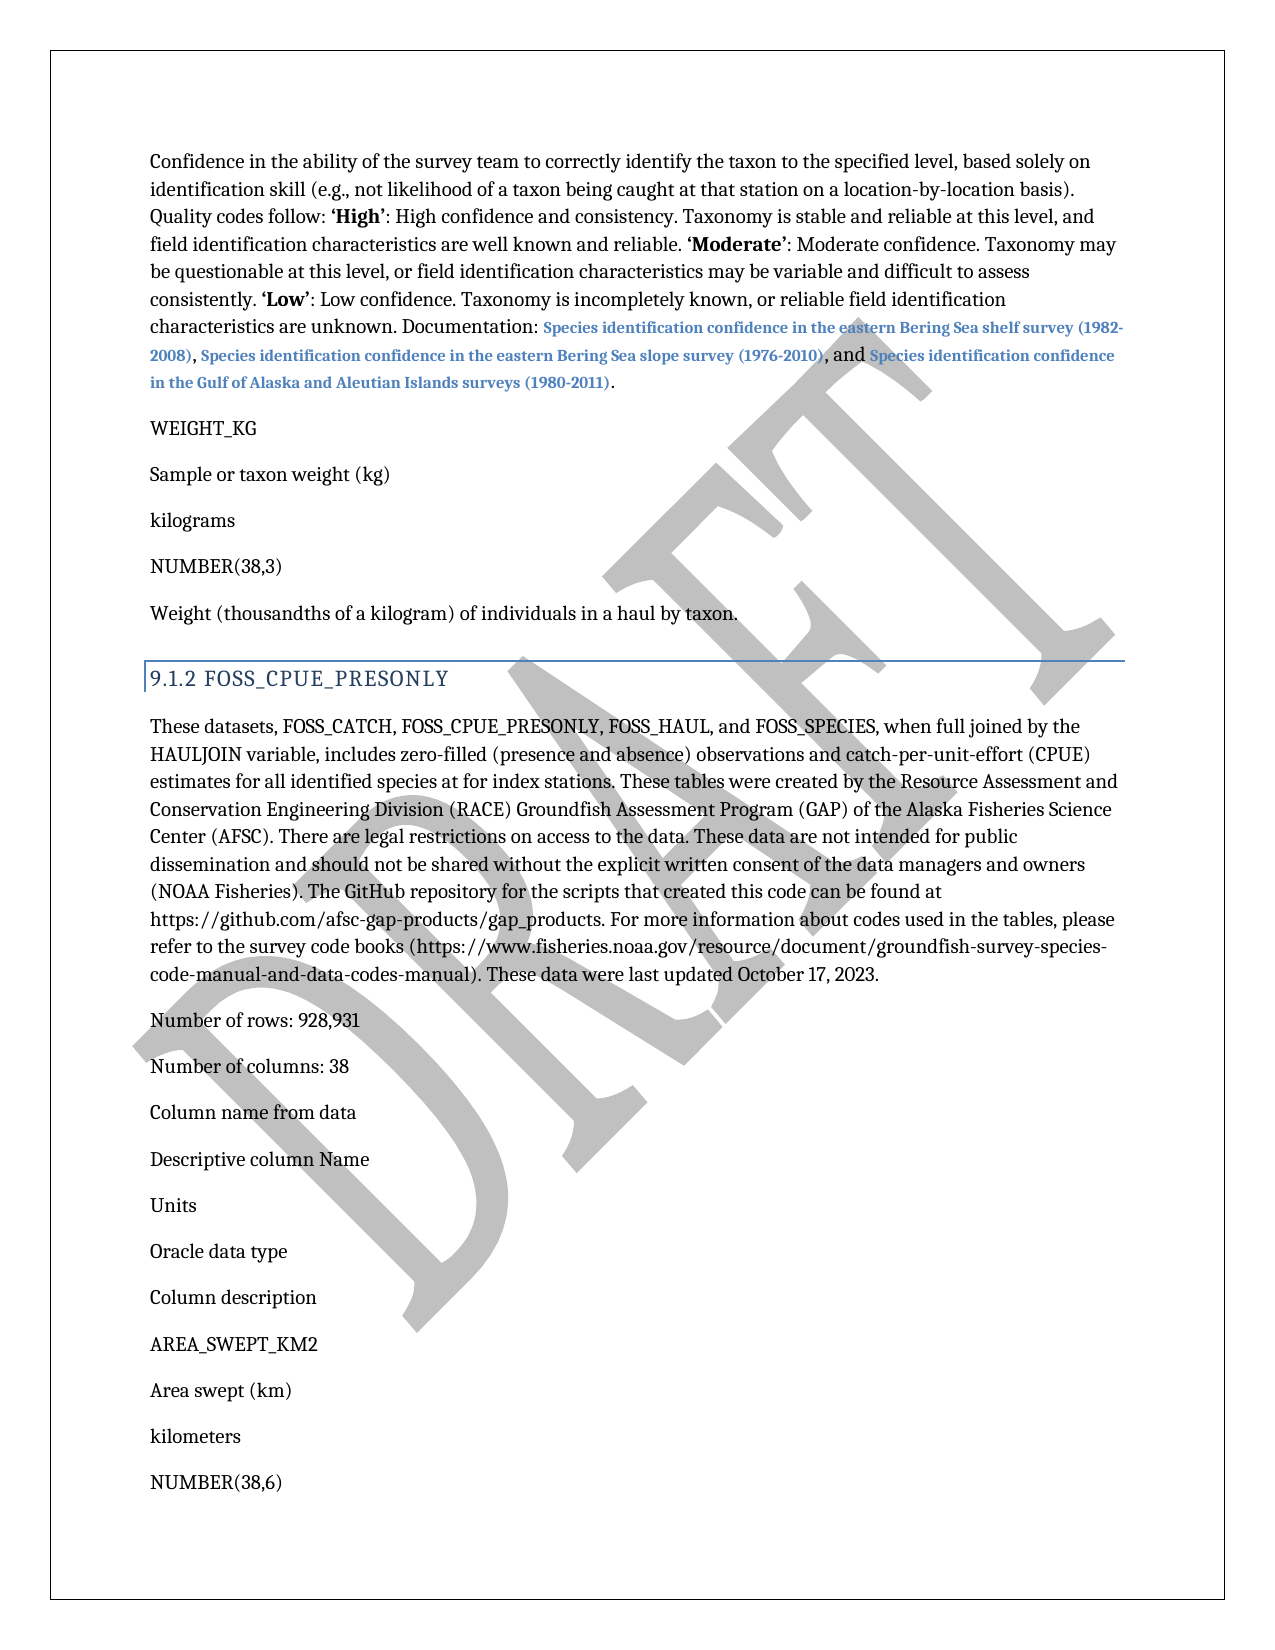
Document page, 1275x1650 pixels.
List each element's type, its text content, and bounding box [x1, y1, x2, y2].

text Number of rows: 928,931 [150, 1008, 1125, 1032]
text Oracle data type [150, 1240, 1125, 1264]
text Area swept (km) [150, 1378, 1125, 1402]
text Sample or taxon weight (kg) [150, 462, 1125, 486]
text NUMBER(38,6) [150, 1471, 1125, 1495]
text Number of columns: 38 [150, 1055, 1125, 1079]
text Units [150, 1193, 1125, 1217]
text kilometers [150, 1425, 1125, 1449]
text Descriptive column Name [150, 1147, 1125, 1171]
subtitle 9.1.2 FOSS_CPUE_PRESONLY [146, 662, 1125, 692]
text WEIGHT_KG [150, 416, 1125, 440]
text Weight (thousandths of a kilogram) of individuals in a haul by taxon. [150, 601, 1125, 625]
text NUMBER(38,3) [150, 555, 1125, 579]
text Column description [150, 1286, 1125, 1310]
text kilograms [150, 509, 1125, 533]
text These datasets, FOSS_CATCH, FOSS_CPUE_PRESONLY, FOSS_HAUL, and FOSS_SPECIES, when full joined by the HAULJOIN variable, includes zero-filled (presence and absence) observations and catch-per-unit-effort (CPUE) estimates for all identified species at for index stations. These tables were created by the Resource Assessment and Conservation Engineering Division (RACE) Groundfish Assessment Program (GAP) of the Alaska Fisheries Science Center (AFSC). There are legal restrictions on access to the data. These data are not intended for public dissemination and should not be shared without the explicit written consent of the data managers and owners (NOAA Fisheries). The GitHub repository for the scripts that created this code can be found at https://github.com/afsc-gap-products/gap_products. For more information about codes used in the tables, please refer to the survey code books (https://www.fisheries.noaa.gov/resource/document/groundfish-survey-species-code-manual-and-data-codes-manual). These data were last updated October 17, 2023. [150, 715, 1125, 986]
text Column name from data [150, 1101, 1125, 1125]
text Confidence in the ability of the survey team to correctly identify the taxon to the specified level, based solely on identification skill (e.g., not likelihood of a taxon being caught at that station on a location-by-location basis). Quality codes follow: ‘High’: High confidence and consistency. Taxonomy is stable and reliable at this level, and field identification characteristics are well known and reliable. ‘Moderate’: Moderate confidence. Taxonomy may be questionable at this level, or field identification characteristics may be variable and difficult to assess consistently. ‘Low’: Low confidence. Taxonomy is incompletely known, or reliable field identification characteristics are unknown. Documentation: Species identification confidence in the eastern Bering Sea shelf survey (1982-2008), Species identification confidence in the eastern Bering Sea slope survey (1976-2010), and Species identification confidence in the Gulf of Alaska and Aleutian Islands surveys (1980-2011). [150, 150, 1125, 394]
text AREA_SWEPT_KM2 [150, 1332, 1125, 1356]
